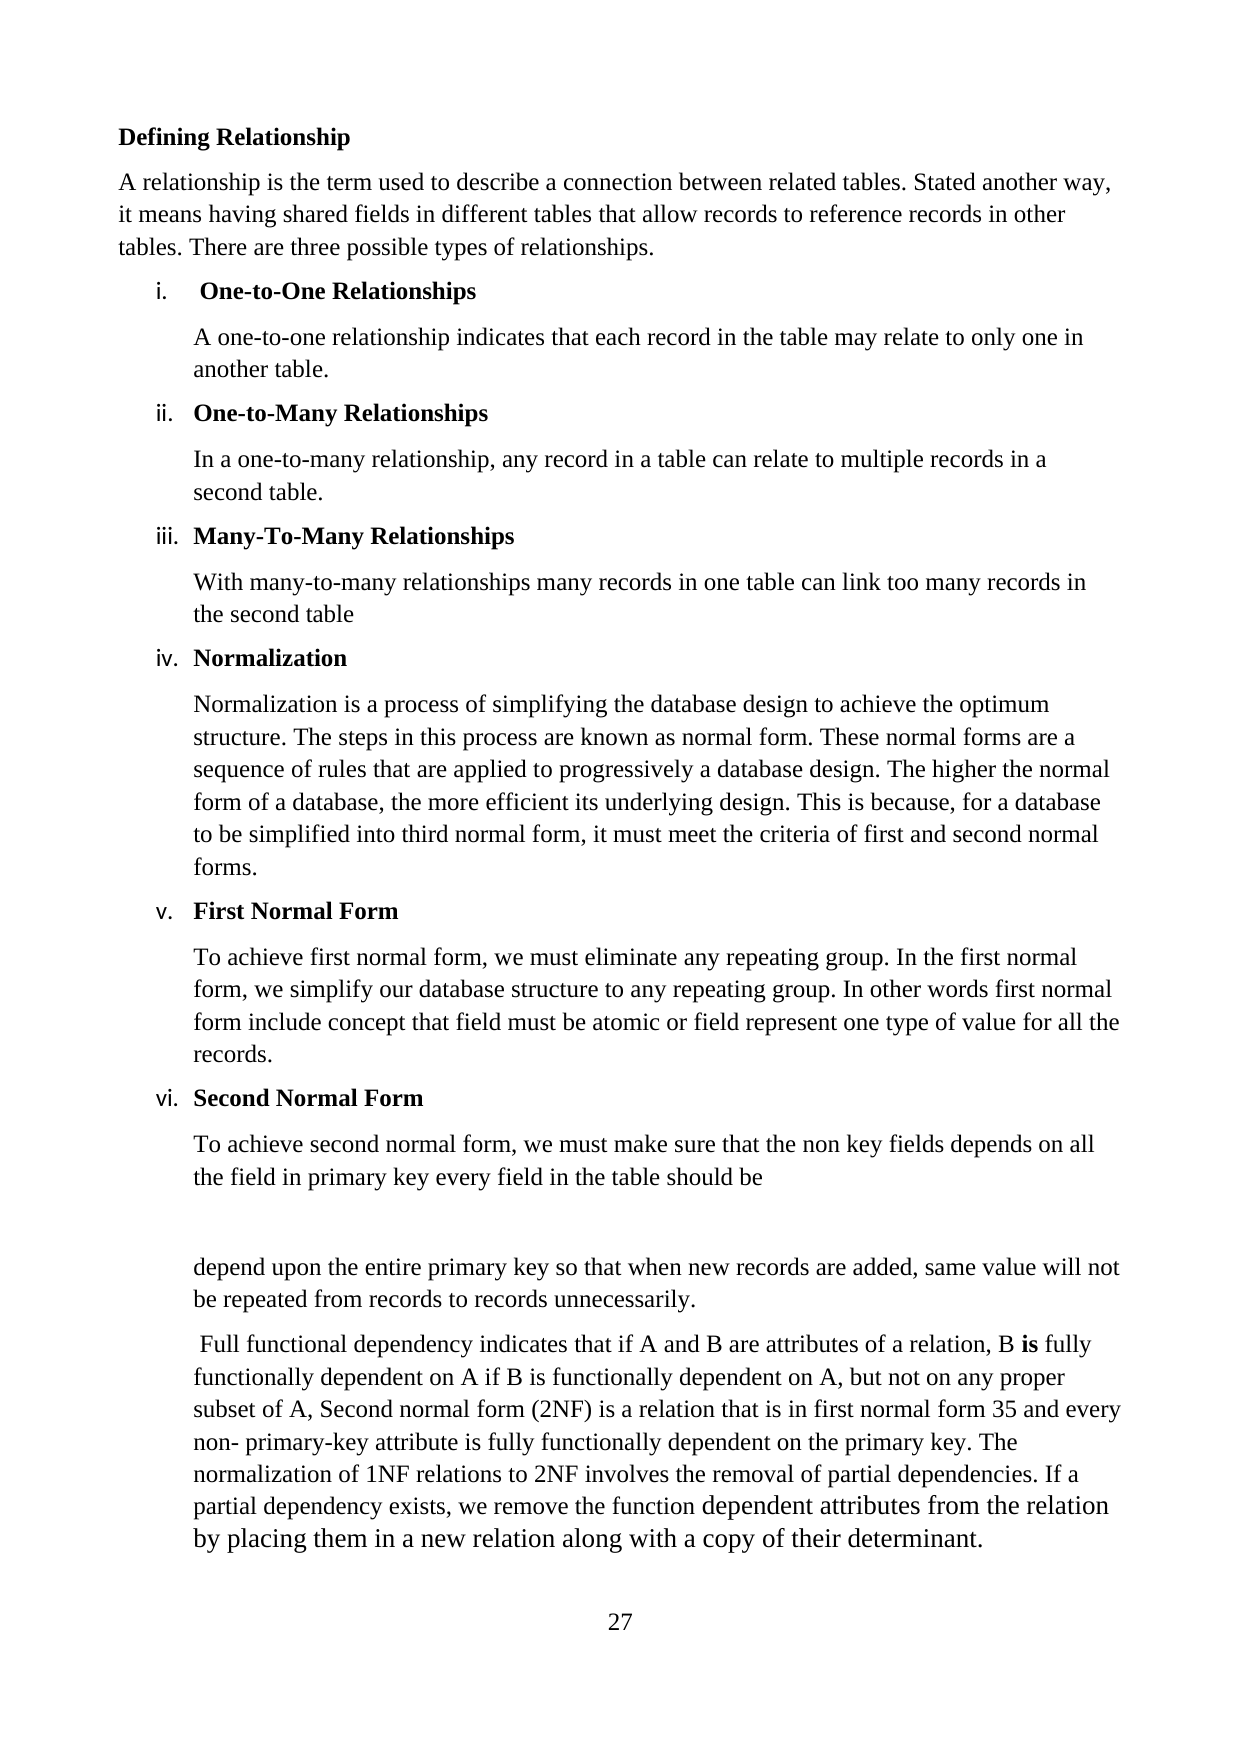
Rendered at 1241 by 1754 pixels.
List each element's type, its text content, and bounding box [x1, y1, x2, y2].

list One-to-Many Relationships [156, 396, 1122, 428]
list Second Normal Form [156, 1081, 1122, 1113]
list A one-to-one relationship indicates that each record in the table may relate to only one in another table. [193, 318, 1122, 383]
text A relationship is the term used to describe a connection between related tables. Stated another way, it means having shared fields in different tables that allow records to reference records in other tables. There are three possible types of relationships. [118, 163, 1122, 261]
list To achieve second normal form, we must make sure that the non key fields depends on all the field in primary key every field in the table should be [193, 1126, 1122, 1191]
list depend upon the entire primary key so that when new records are added, same value will not be repeated from records to records unnecessarily. [193, 1248, 1122, 1313]
text Defining Relationship [118, 118, 1122, 151]
list With many-to-many relationships many records in one table can link too many records in the second table [193, 563, 1122, 628]
list In a one-to-many relationship, any record in a table can relate to multiple records in a second table. [193, 441, 1122, 506]
list Full functional dependency indicates that if A and B are attributes of a relation, B is fully functionally dependent on A if B is functionally dependent on A, but not on any proper subset of A, Second normal form (2NF) is a relation that is in first normal form 35 and every non- primary-key attribute is fully functionally dependent on the primary key. The normalization of 1NF relations to 2NF involves the removal of partial dependencies. If a partial dependency exists, we remove the function dependent attributes from the relation by placing them in a new relation along with a copy of their determinant. [193, 1326, 1122, 1553]
list To achieve first normal form, we must eliminate any repeating group. In the first normal form, we simplify our database structure to any repeating group. In other words first normal form include concept that field must be atomic or field represent one type of value for all the records. [193, 938, 1122, 1068]
list Normalization [156, 641, 1122, 673]
list Many-To-Many Relationships [156, 518, 1122, 551]
list First Normal Form [156, 893, 1122, 926]
list Normalization is a process of simplifying the database design to achieve the optimum structure. The steps in this process are known as normal form. These normal forms are a sequence of rules that are applied to progressively a database design. The higher the normal form of a database, the more efficient its underlying design. This is because, for a database to be simplified into third normal form, it must meet the criteria of first and second normal forms. [193, 686, 1122, 881]
list One-to-One Relationships [156, 273, 1122, 306]
